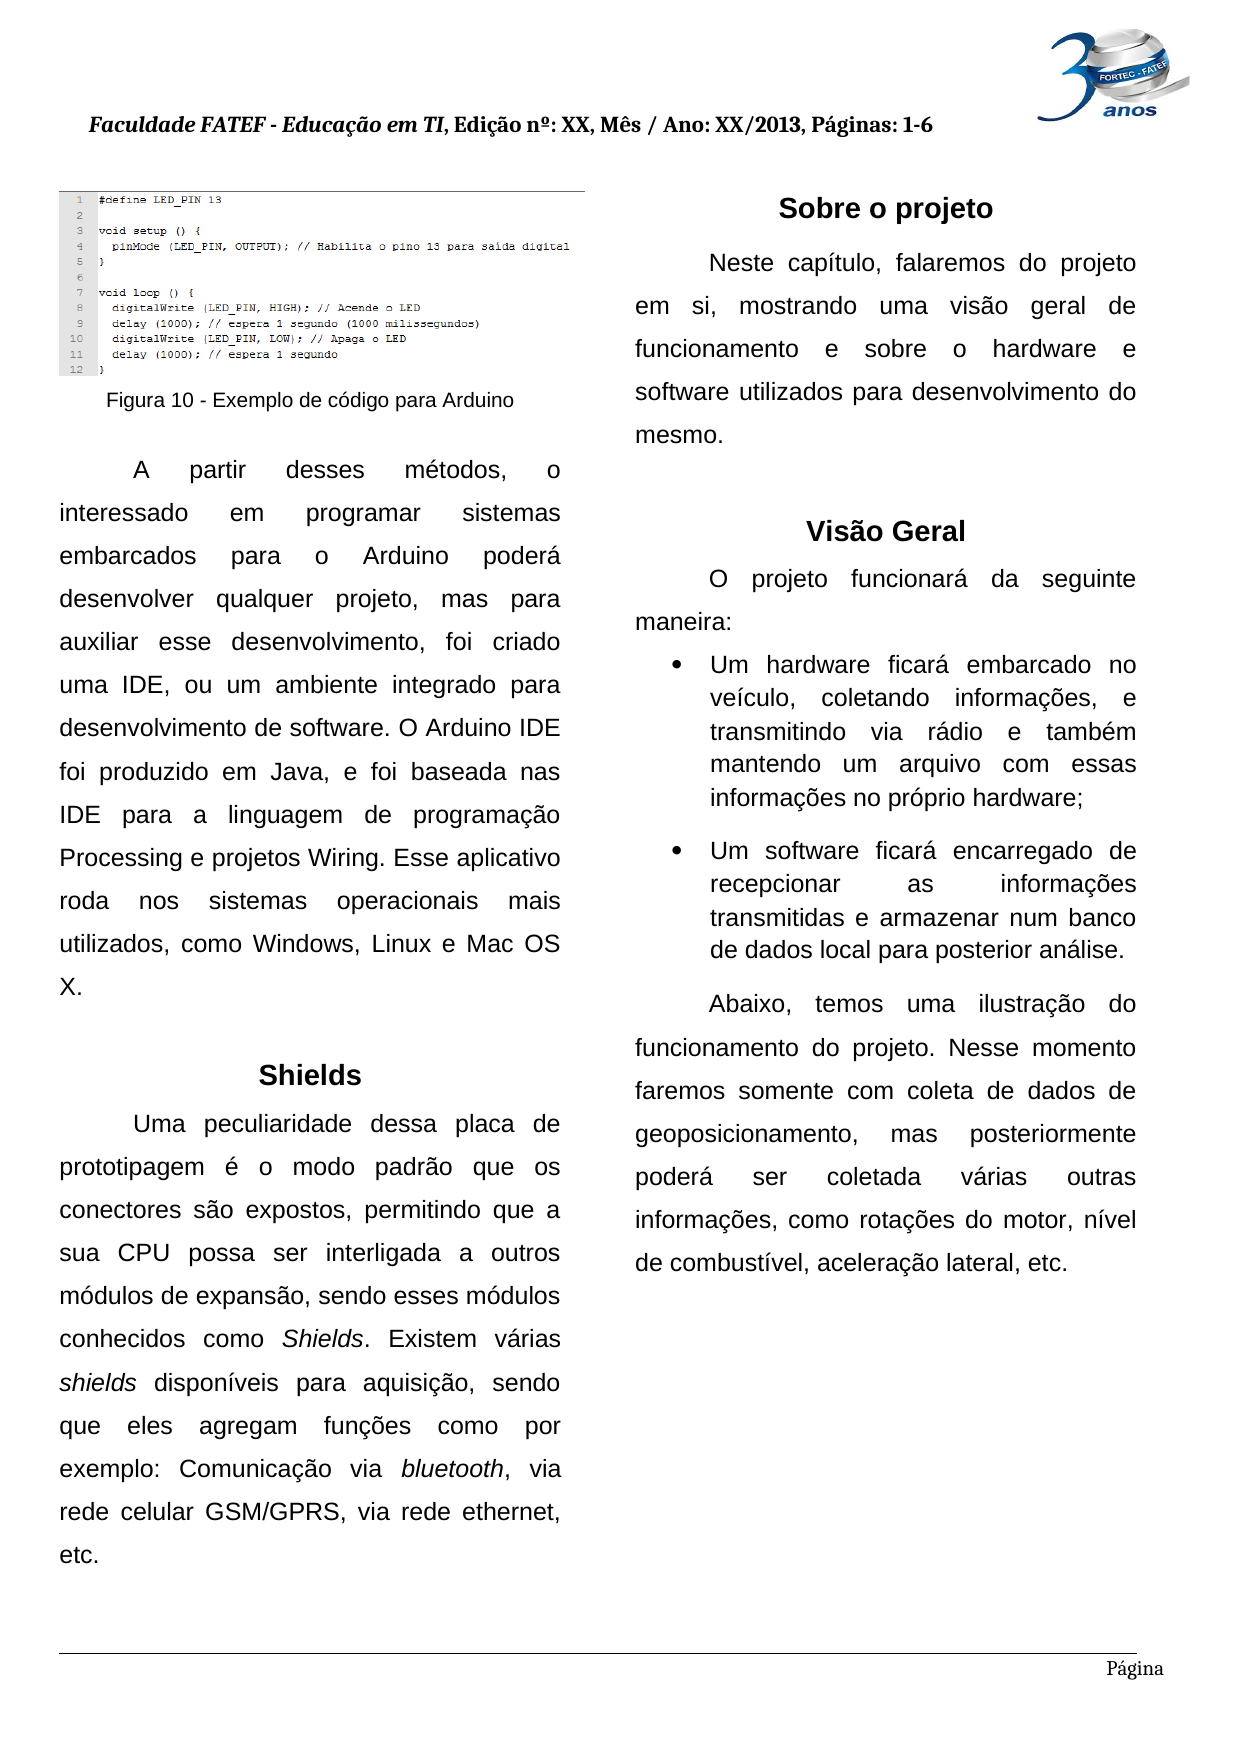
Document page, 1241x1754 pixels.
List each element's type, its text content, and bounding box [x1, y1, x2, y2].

text Visão Geral [635, 514, 1137, 547]
text O projeto funcionará da seguinte maneira: [635, 564, 1137, 636]
picture [59, 191, 585, 376]
text Sobre o projeto [635, 191, 1137, 225]
list Um software ficará encarregado de recepcionar as informações transmitidas e armazenar num banco de dados local para posterior análise. [672, 836, 1137, 964]
text Shields [59, 1058, 561, 1092]
text A partir desses métodos, o interessado em programar sistemas embarcados para o Arduino poderá desenvolver qualquer projeto, mas para auxiliar esse desenvolvimento, foi criado uma IDE, ou um ambiente integrado para desenvolvimento de software. O Arduino IDE foi produzido em Java, e foi baseada nas IDE para a linguagem de programação Processing e projetos Wiring. Esse aplicativo roda nos sistemas operacionais mais utilizados, como Windows, Linux e Mac OS X. [59, 455, 561, 1001]
text Abaixo, temos uma ilustração do funcionamento do projeto. Nesse momento faremos somente com coleta de dados de geoposicionamento, mas posteriormente poderá ser coletada várias outras informações, como rotações do motor, nível de combustível, aceleração lateral, etc. [635, 989, 1137, 1277]
picture [1030, 29, 1195, 128]
text Neste capítulo, falaremos do projeto em si, mostrando uma visão geral de funcionamento e sobre o hardware e software utilizados para desenvolvimento do mesmo. [635, 248, 1137, 449]
list Um hardware ficará embarcado no veículo, coletando informações, e transmitindo via rádio e também mantendo um arquivo com essas informações no próprio hardware; [672, 650, 1137, 811]
text Uma peculiaridade dessa placa de prototipagem é o modo padrão que os conectores são expostos, permitindo que a sua CPU possa ser interligada a outros módulos de expansão, sendo esses módulos conhecidos como Shields. Existem várias shields disponíveis para aquisição, sendo que eles agregam funções como por exemplo: Comunicação via bluetooth, via rede celular GSM/GPRS, via rede ethernet, etc. [59, 1109, 561, 1569]
